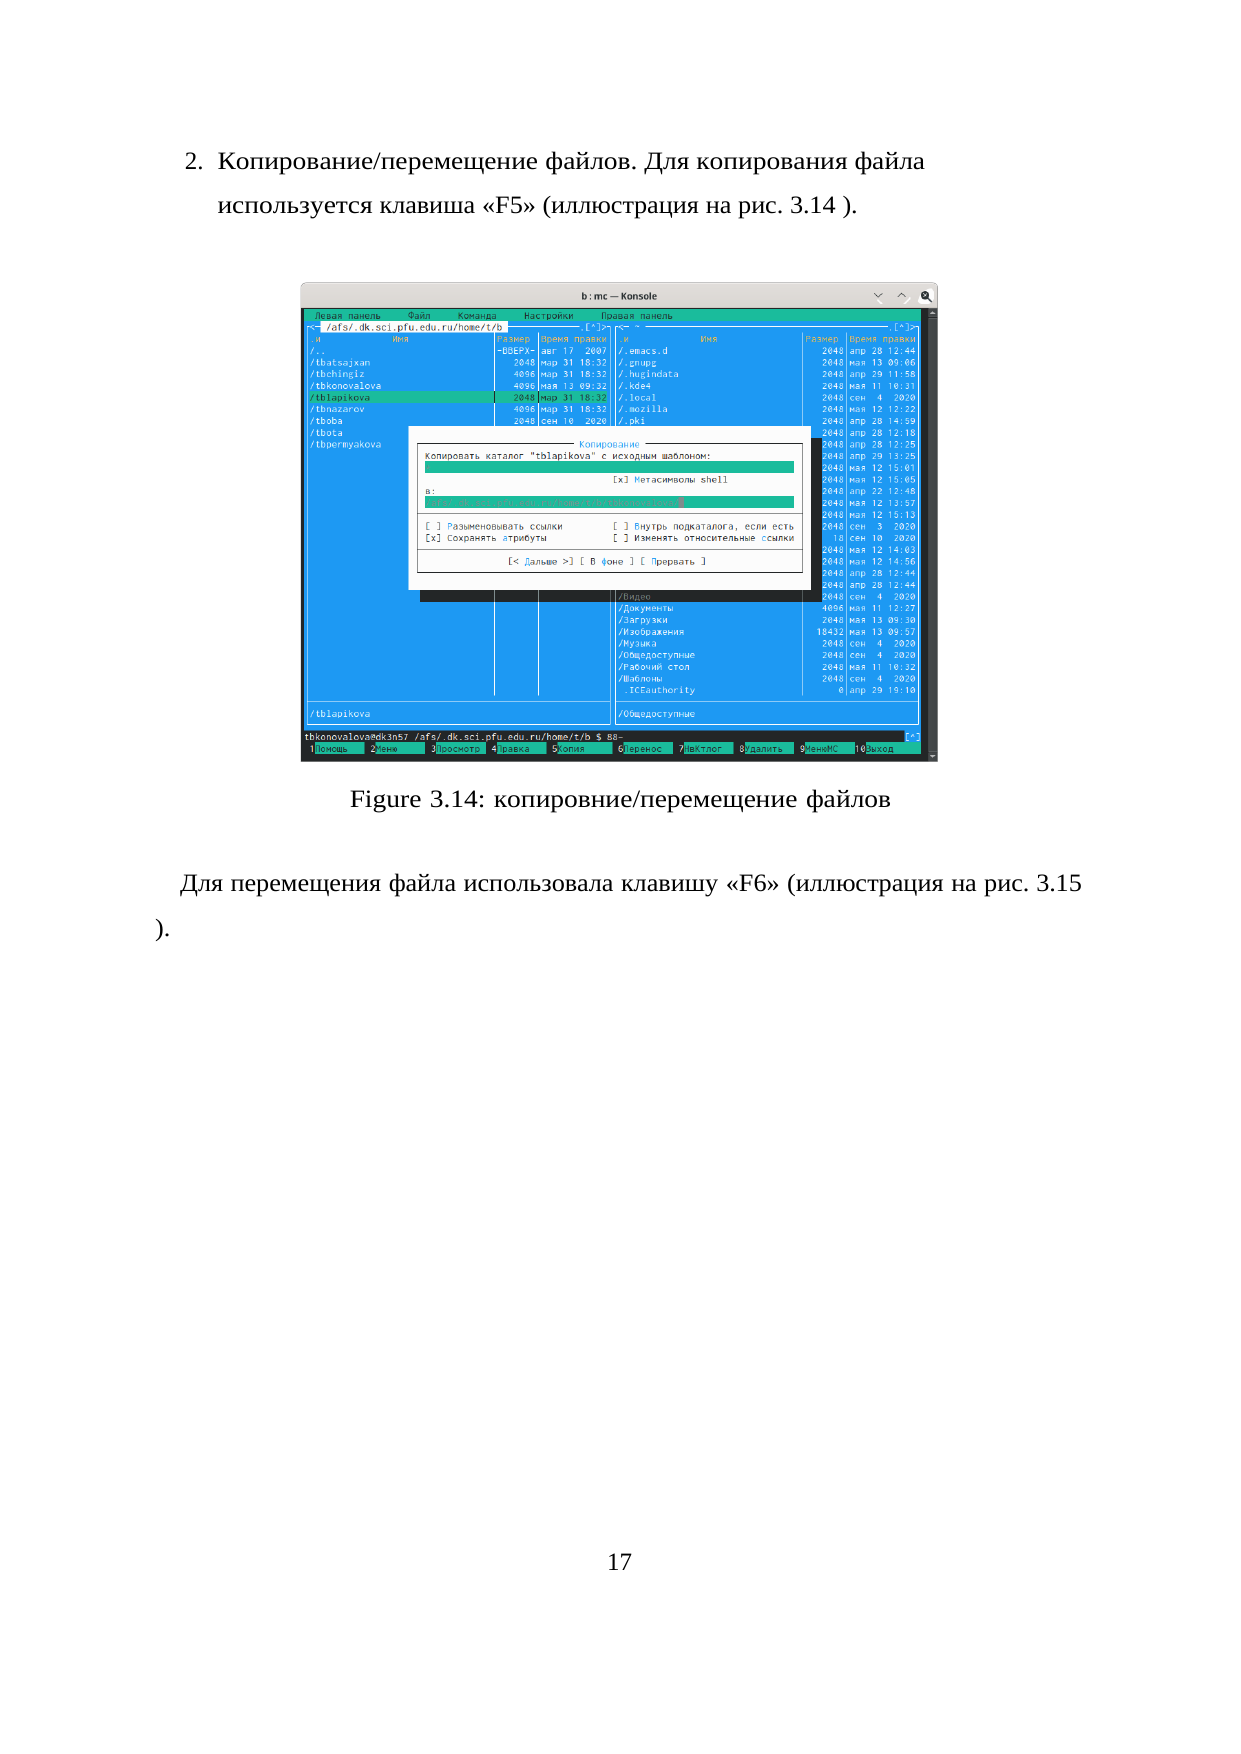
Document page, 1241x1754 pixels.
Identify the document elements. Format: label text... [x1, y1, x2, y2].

picture [294, 277, 944, 768]
text Для перемещения файла использовала клавишу «F6» (иллюстрация на рис. 3.15 [180, 868, 1103, 897]
list Копирование/перемещение файлов. Для копирования файла используется клавиша «F5» (иллюстрация на рис. 3.14 ). [184, 146, 1085, 219]
text Figure 3.14: копировние/перемещение файлов [262, 784, 978, 813]
text ). [155, 913, 1103, 942]
